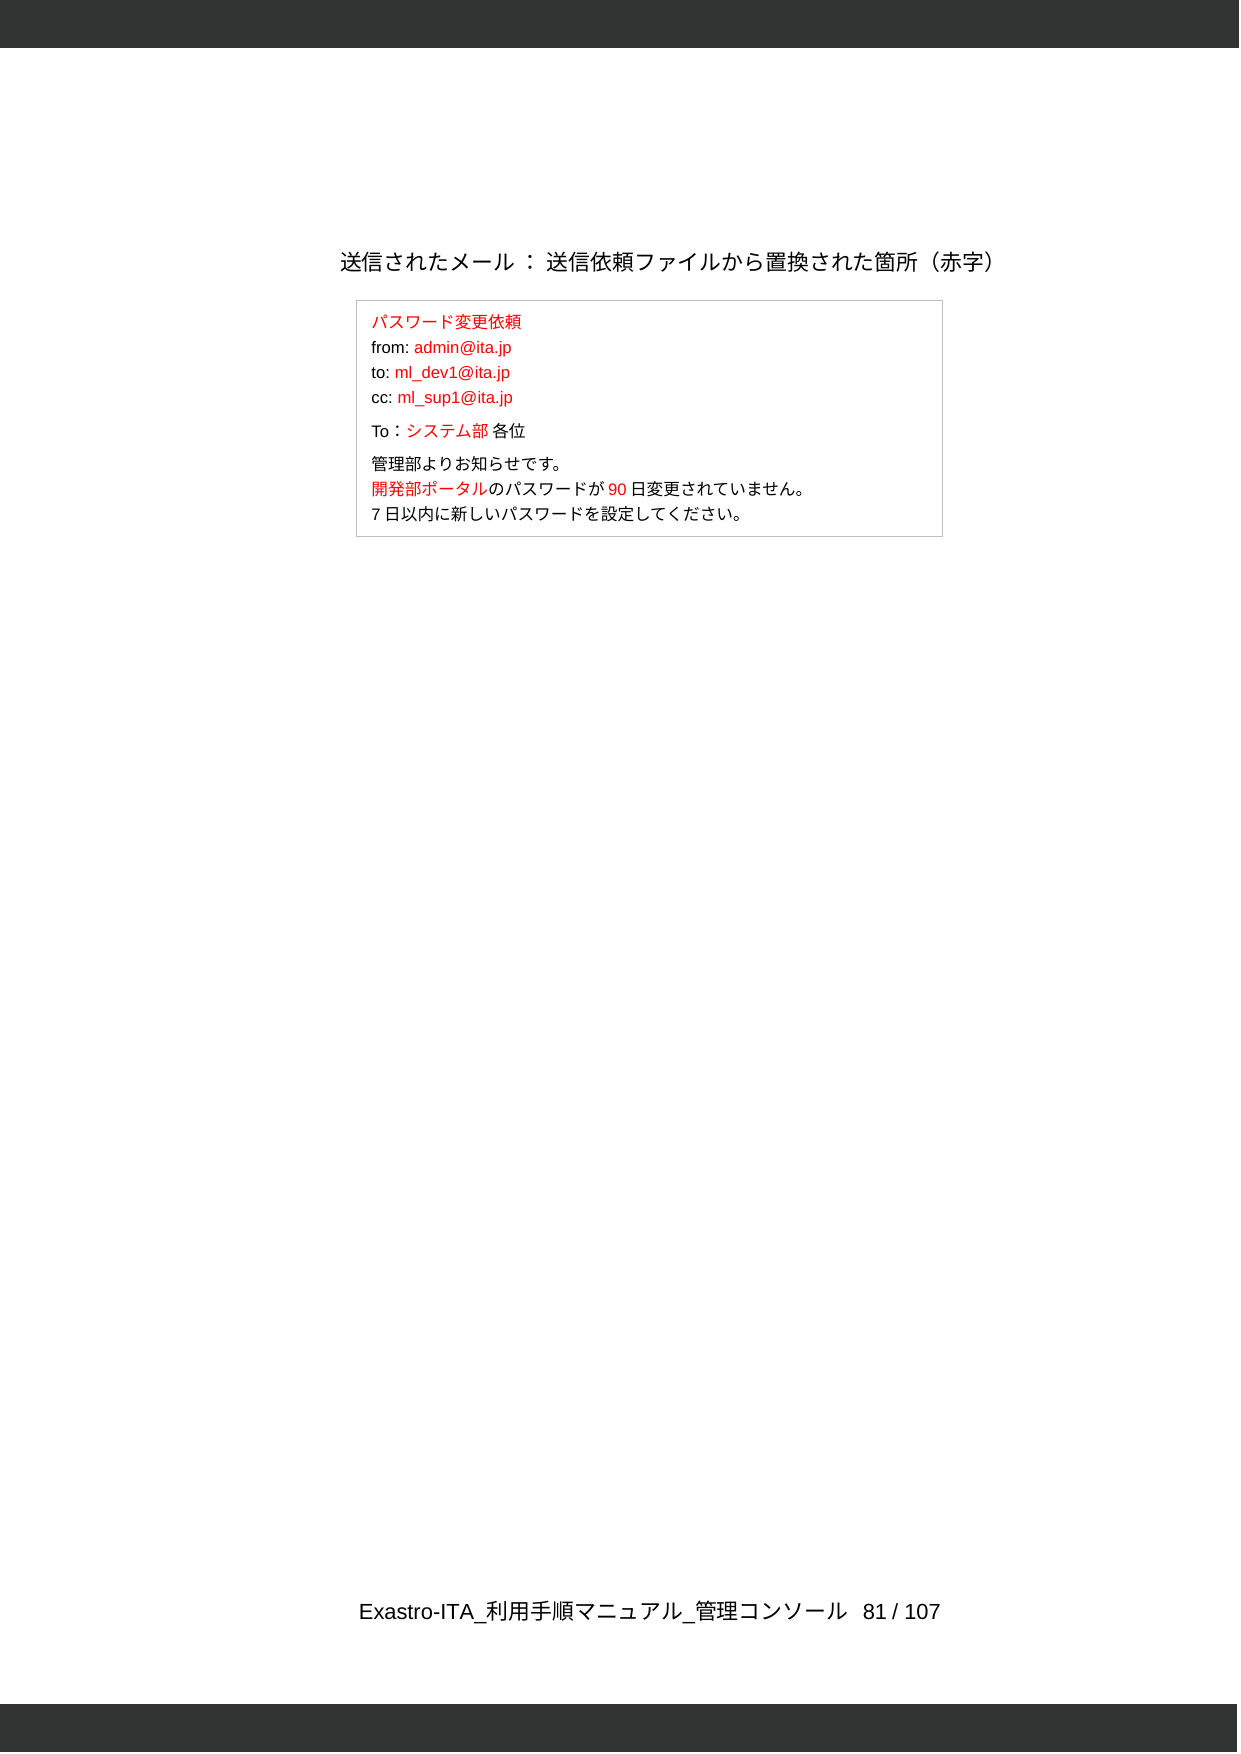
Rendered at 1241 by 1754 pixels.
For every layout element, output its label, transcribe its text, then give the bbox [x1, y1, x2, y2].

picture [0, 1704, 1237, 1752]
text 送信されたメール ： 送信依頼ファイルから置換された箇所（赤字） [148, 231, 1152, 291]
picture [0, 0, 1239, 48]
